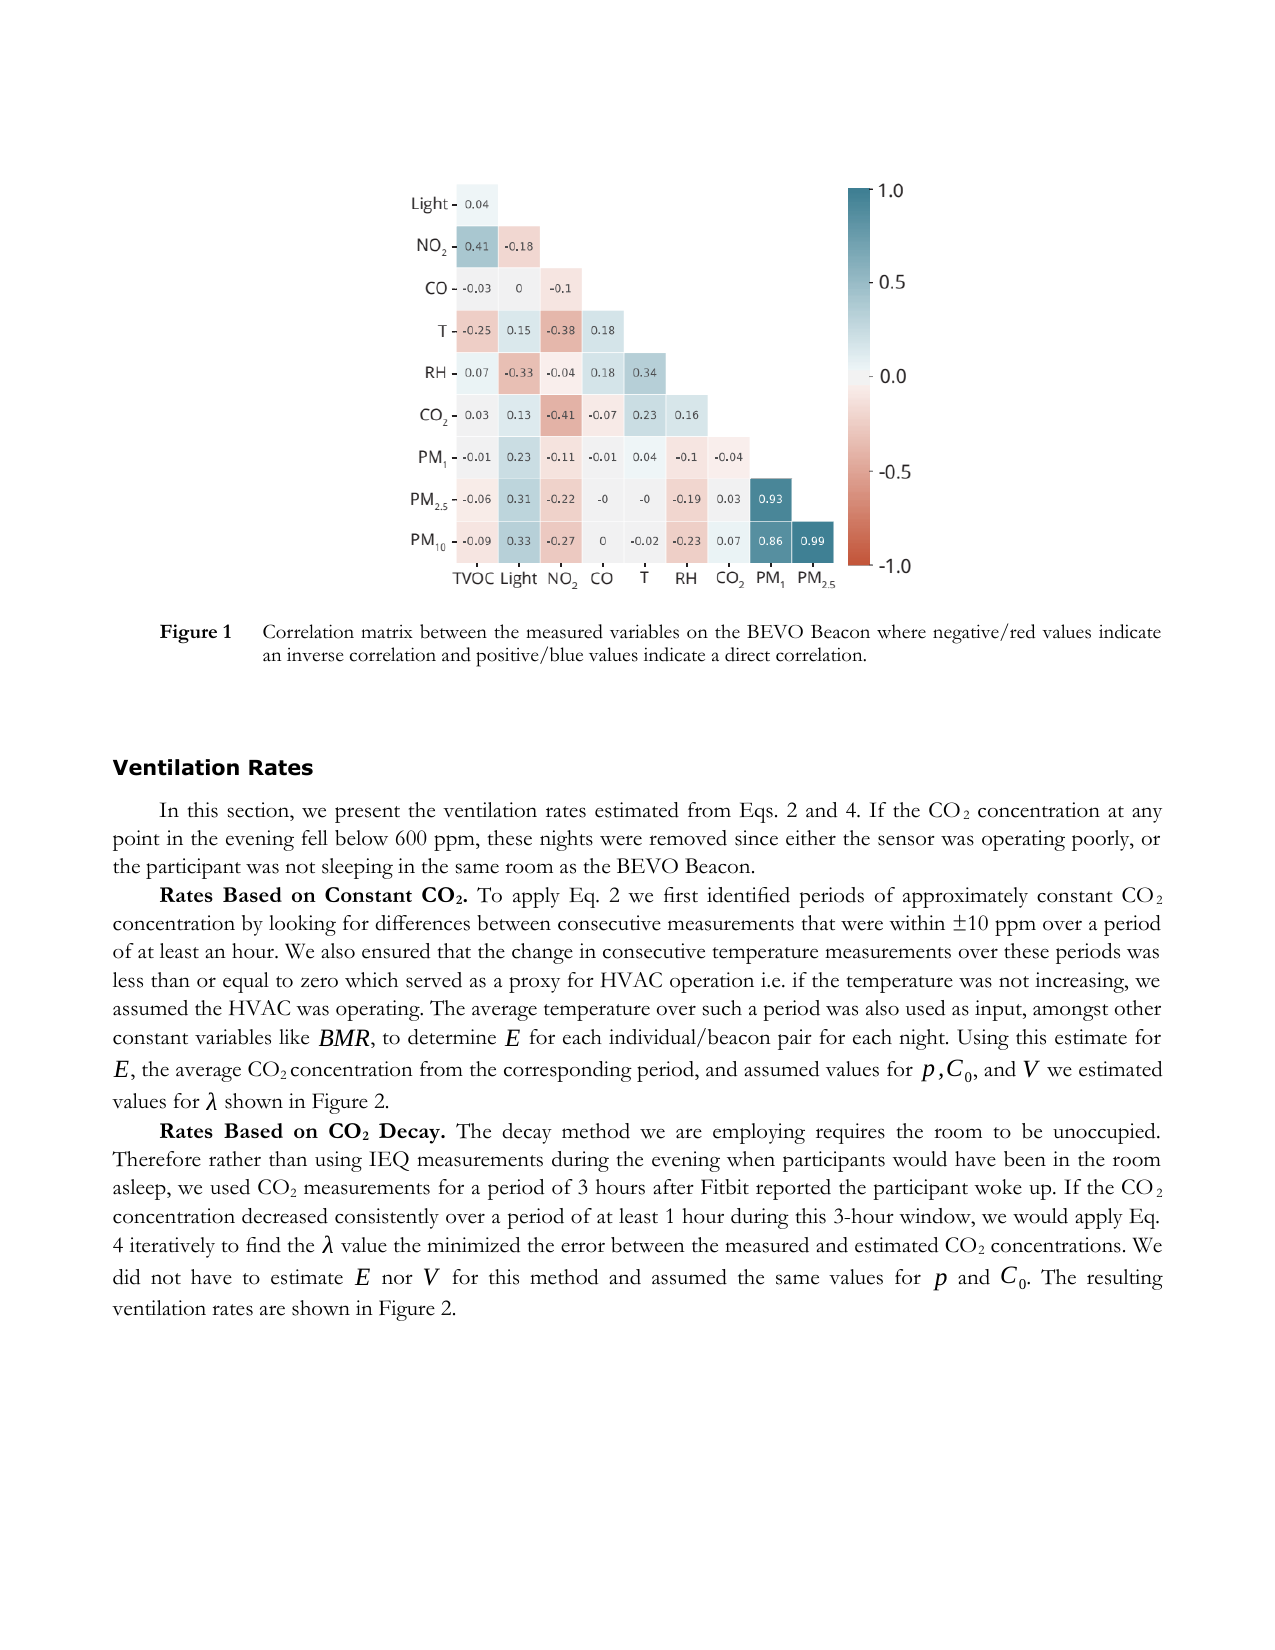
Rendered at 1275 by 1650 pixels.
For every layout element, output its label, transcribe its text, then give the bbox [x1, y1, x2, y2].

text Rates Based on CO2 Decay. The decay method we are employing requires the room to be unoccupied. Therefore rather than using IEQ measurements during the evening when participants would have been in the room asleep, we used CO2 measurements for a period of 3 hours after Fitbit reported the participant woke up. If the CO2 concentration decreased consistently over a period of at least 1 hour during this 3-hour window, we would apply Eq. 4 iteratively to find the value the minimized the error between the measured and estimated CO2 concentrations. We did not have to estimate nor for this method and assumed the same values for and . The resulting ventilation rates are shown in Figure 2. [112, 1118, 1162, 1321]
subtitle Ventilation Rates [112, 755, 1162, 780]
text In this section, we present the ventilation rates estimated from Eqs. 2 and 4. If the CO2 concentration at any point in the evening fell below 600 ppm, these nights were removed since either the sensor was operating poorly, or the participant was not sleeping in the same room as the BEVO Beacon. [112, 797, 1162, 880]
text Figure 1 Correlation matrix between the measured variables on the BEVO Beacon where negative/red values indicate an inverse correlation and positive/blue values indicate a direct correlation. [159, 620, 1162, 667]
text Rates Based on Constant CO2. To apply Eq. 2 we first identified periods of approximately constant CO2 concentration by looking for differences between consecutive measurements that were within ±10 ppm over a period of at least an hour. We also ensured that the change in consecutive temperature measurements over these periods was less than or equal to zero which served as a proxy for HVAC operation i.e. if the temperature was not increasing, we assumed the HVAC was operating. The average temperature over such a period was also used as input, amongst other constant variables like , to determine for each individual/beacon pair for each night. Using this estimate for , the average CO2 concentration from the corresponding period, and assumed values for , and we estimated values for shown in Figure 2. [112, 882, 1162, 1116]
